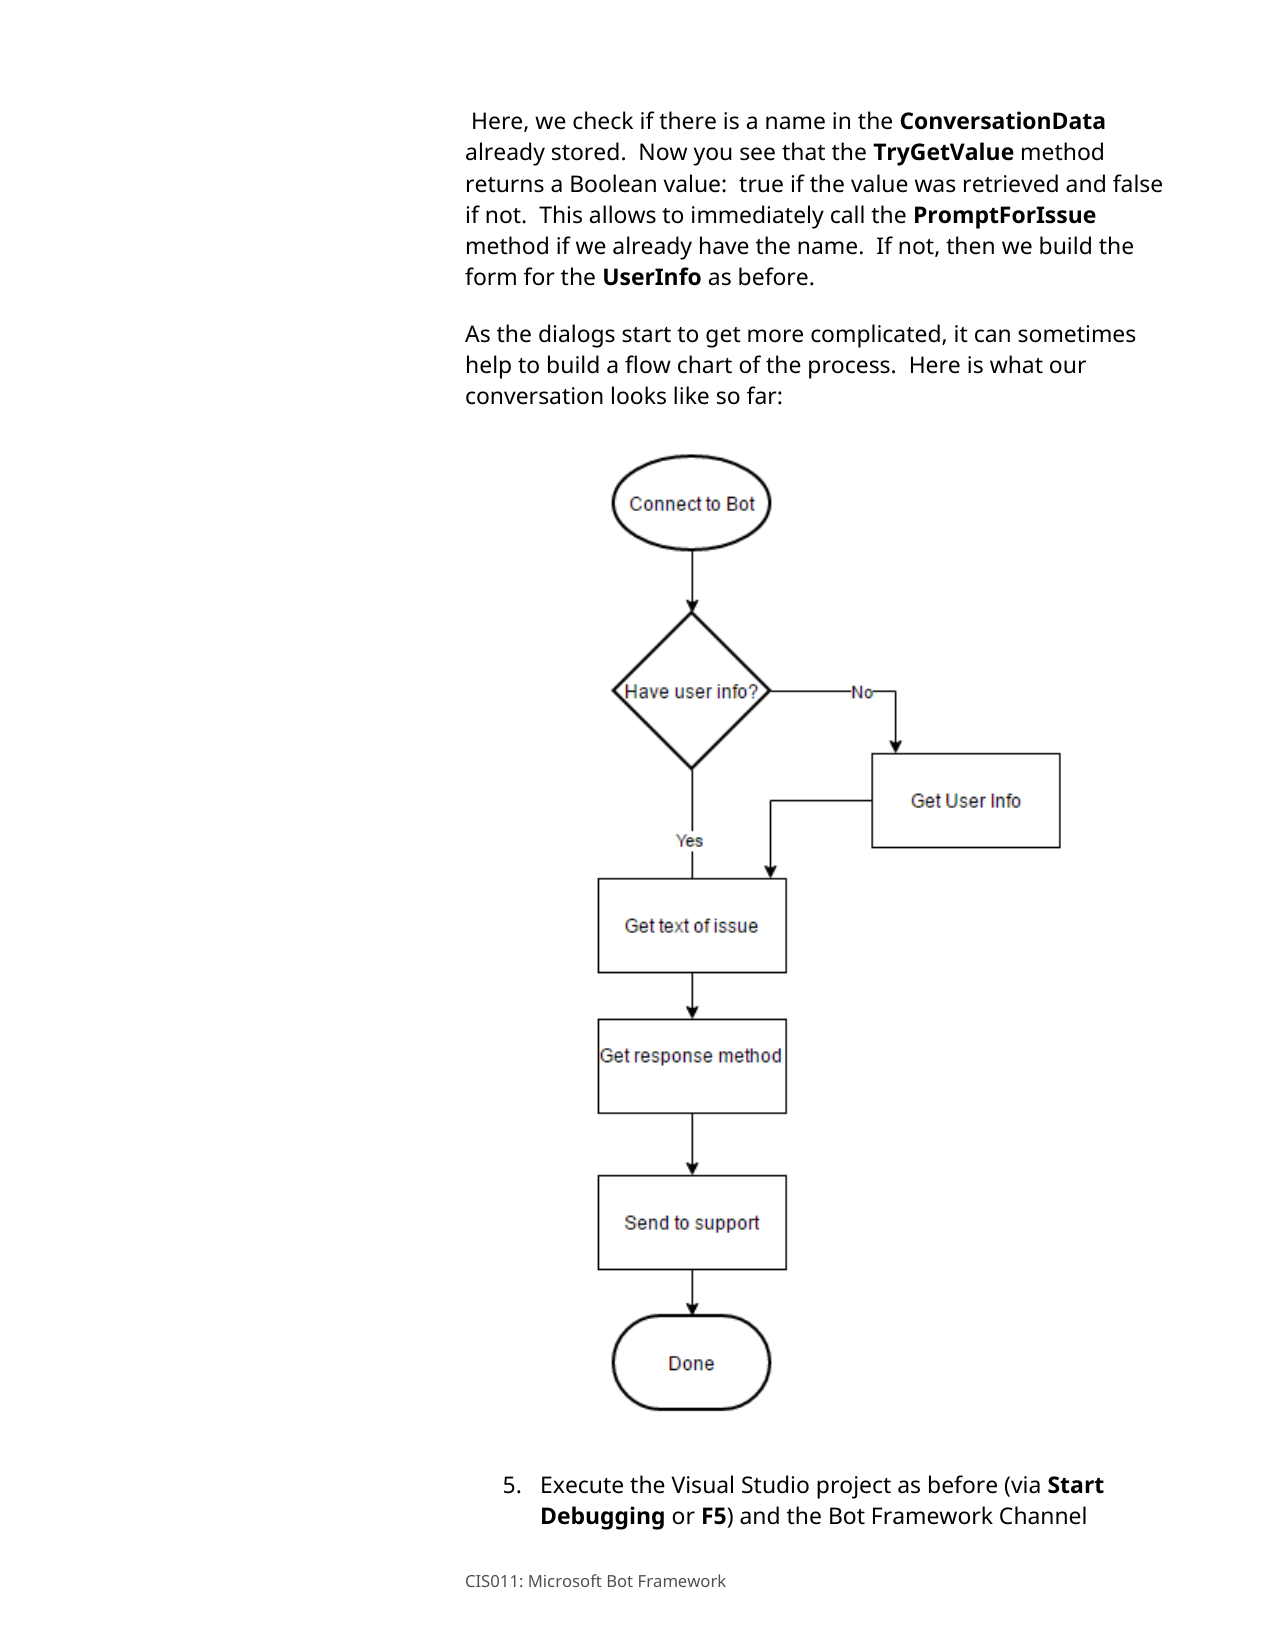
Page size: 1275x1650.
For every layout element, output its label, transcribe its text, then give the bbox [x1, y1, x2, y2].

text Here, we check if there is a name in the ConversationData already stored. Now you see that the TryGetValue method returns a Boolean value: true if the value was retrieved and false if not. This allows to immediately call the PromptForIssue method if we already have the name. If not, then we build the form for the UserInfo as before. [465, 105, 1170, 292]
text As the dialogs start to get more complicated, it can sometimes help to build a flow chart of the process. Here is what our conversation looks like so far: [465, 317, 1170, 411]
picture [465, 436, 1111, 1444]
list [502, 1469, 1170, 1532]
